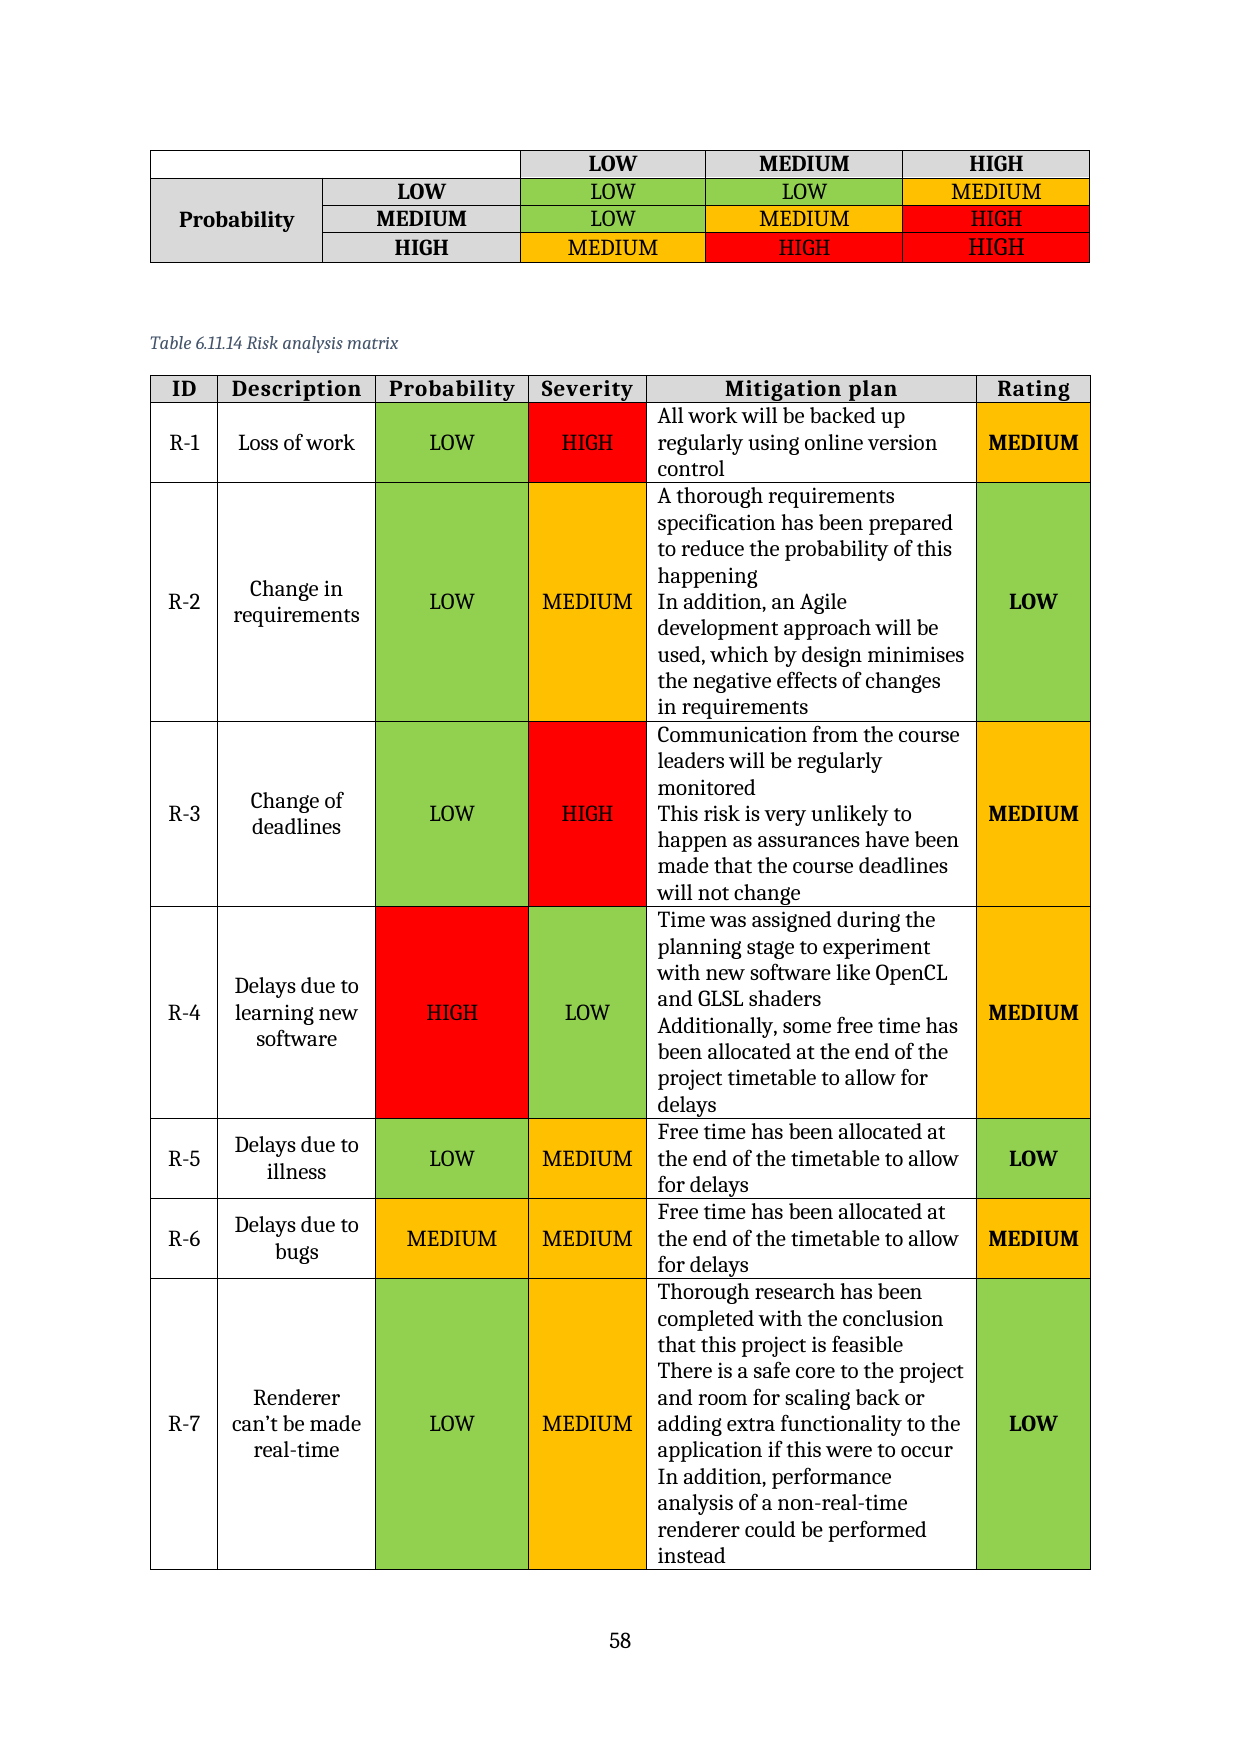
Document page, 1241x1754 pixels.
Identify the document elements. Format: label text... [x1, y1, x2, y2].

table_cell MEDIUM [529, 1199, 646, 1278]
table_cell MEDIUM [977, 1199, 1090, 1278]
table_cell MEDIUM [706, 206, 902, 232]
table_header ID [151, 376, 217, 402]
table_cell MEDIUM [903, 179, 1089, 205]
table_cell LOW [376, 1119, 528, 1198]
table_cell MEDIUM [529, 1279, 646, 1569]
table_cell MEDIUM [323, 206, 520, 232]
table_cell Loss of work [218, 403, 375, 482]
table_header Severity [529, 376, 646, 402]
table_cell Delays due to learning new software [218, 907, 375, 1118]
table_header Rating [977, 376, 1090, 402]
table_cell Probability [151, 179, 322, 262]
table_header Probability [376, 376, 528, 402]
table_cell All work will be backed up regularly using online version control [647, 403, 976, 482]
table_cell LOW [706, 179, 902, 205]
table_cell Free time has been allocated at the end of the timetable to allow for delays [647, 1199, 976, 1278]
table_cell MEDIUM [977, 403, 1090, 482]
table_cell LOW [977, 1279, 1090, 1569]
table_cell HIGH [903, 206, 1089, 232]
table_cell LOW [376, 483, 528, 721]
table_cell HIGH [903, 233, 1089, 262]
table_cell MEDIUM [376, 1199, 528, 1278]
table_cell LOW [376, 403, 528, 482]
table_cell Change of deadlines [218, 722, 375, 906]
table_cell A thorough requirements specification has been prepared to reduce the probability of this happening In addition, an Agile development approach will be used, which by design minimises the negative effects of changes in requirements [647, 483, 976, 721]
table_cell LOW [529, 907, 646, 1118]
table_cell Time was assigned during the planning stage to experiment with new software like OpenCL and GLSL shaders Additionally, some free time has been allocated at the end of the project timetable to allow for delays [647, 907, 976, 1118]
table_cell MEDIUM [977, 722, 1090, 906]
table_cell LOW [376, 722, 528, 906]
table_header Mitigation plan [647, 376, 976, 402]
table_cell LOW [521, 179, 705, 205]
table_cell LOW [376, 1279, 528, 1569]
table_cell HIGH [903, 151, 1089, 177]
table_cell HIGH [376, 907, 528, 1118]
table_cell HIGH [529, 722, 646, 906]
table_header [151, 151, 520, 177]
table_cell MEDIUM [529, 483, 646, 721]
table_cell R-4 [151, 907, 217, 1118]
table_cell Free time has been allocated at the end of the timetable to allow for delays [647, 1119, 976, 1198]
table_cell R-2 [151, 483, 217, 721]
table_cell MEDIUM [529, 1119, 646, 1198]
table_cell HIGH [706, 233, 902, 262]
table_cell MEDIUM [977, 907, 1090, 1118]
table_cell R-1 [151, 403, 217, 482]
table_cell R-7 [151, 1279, 217, 1569]
table_cell LOW [323, 179, 520, 205]
table_header Description [218, 376, 375, 402]
table_cell Change in requirements [218, 483, 375, 721]
table_cell Delays due to illness [218, 1119, 375, 1198]
table_cell R-3 [151, 722, 217, 906]
table_cell Communication from the course leaders will be regularly monitored This risk is very unlikely to happen as assurances have been made that the course deadlines will not change [647, 722, 976, 906]
table_cell LOW [521, 206, 705, 232]
table_cell LOW [977, 1119, 1090, 1198]
table_cell LOW [977, 483, 1090, 721]
table_cell Renderer can’t be made real-time [218, 1279, 375, 1569]
table_cell Delays due to bugs [218, 1199, 375, 1278]
table_cell LOW [521, 151, 705, 177]
table_cell MEDIUM [521, 233, 705, 262]
table_cell R-6 [151, 1199, 217, 1278]
table_cell Thorough research has been completed with the conclusion that this project is feasible There is a safe core to the project and room for scaling back or adding extra functionality to the application if this were to occur In addition, performance analysis of a non-real-time renderer could be performed instead [647, 1279, 976, 1569]
table_cell MEDIUM [706, 151, 902, 177]
table_cell HIGH [529, 403, 646, 482]
table_cell R-5 [151, 1119, 217, 1198]
table_cell HIGH [323, 233, 520, 262]
